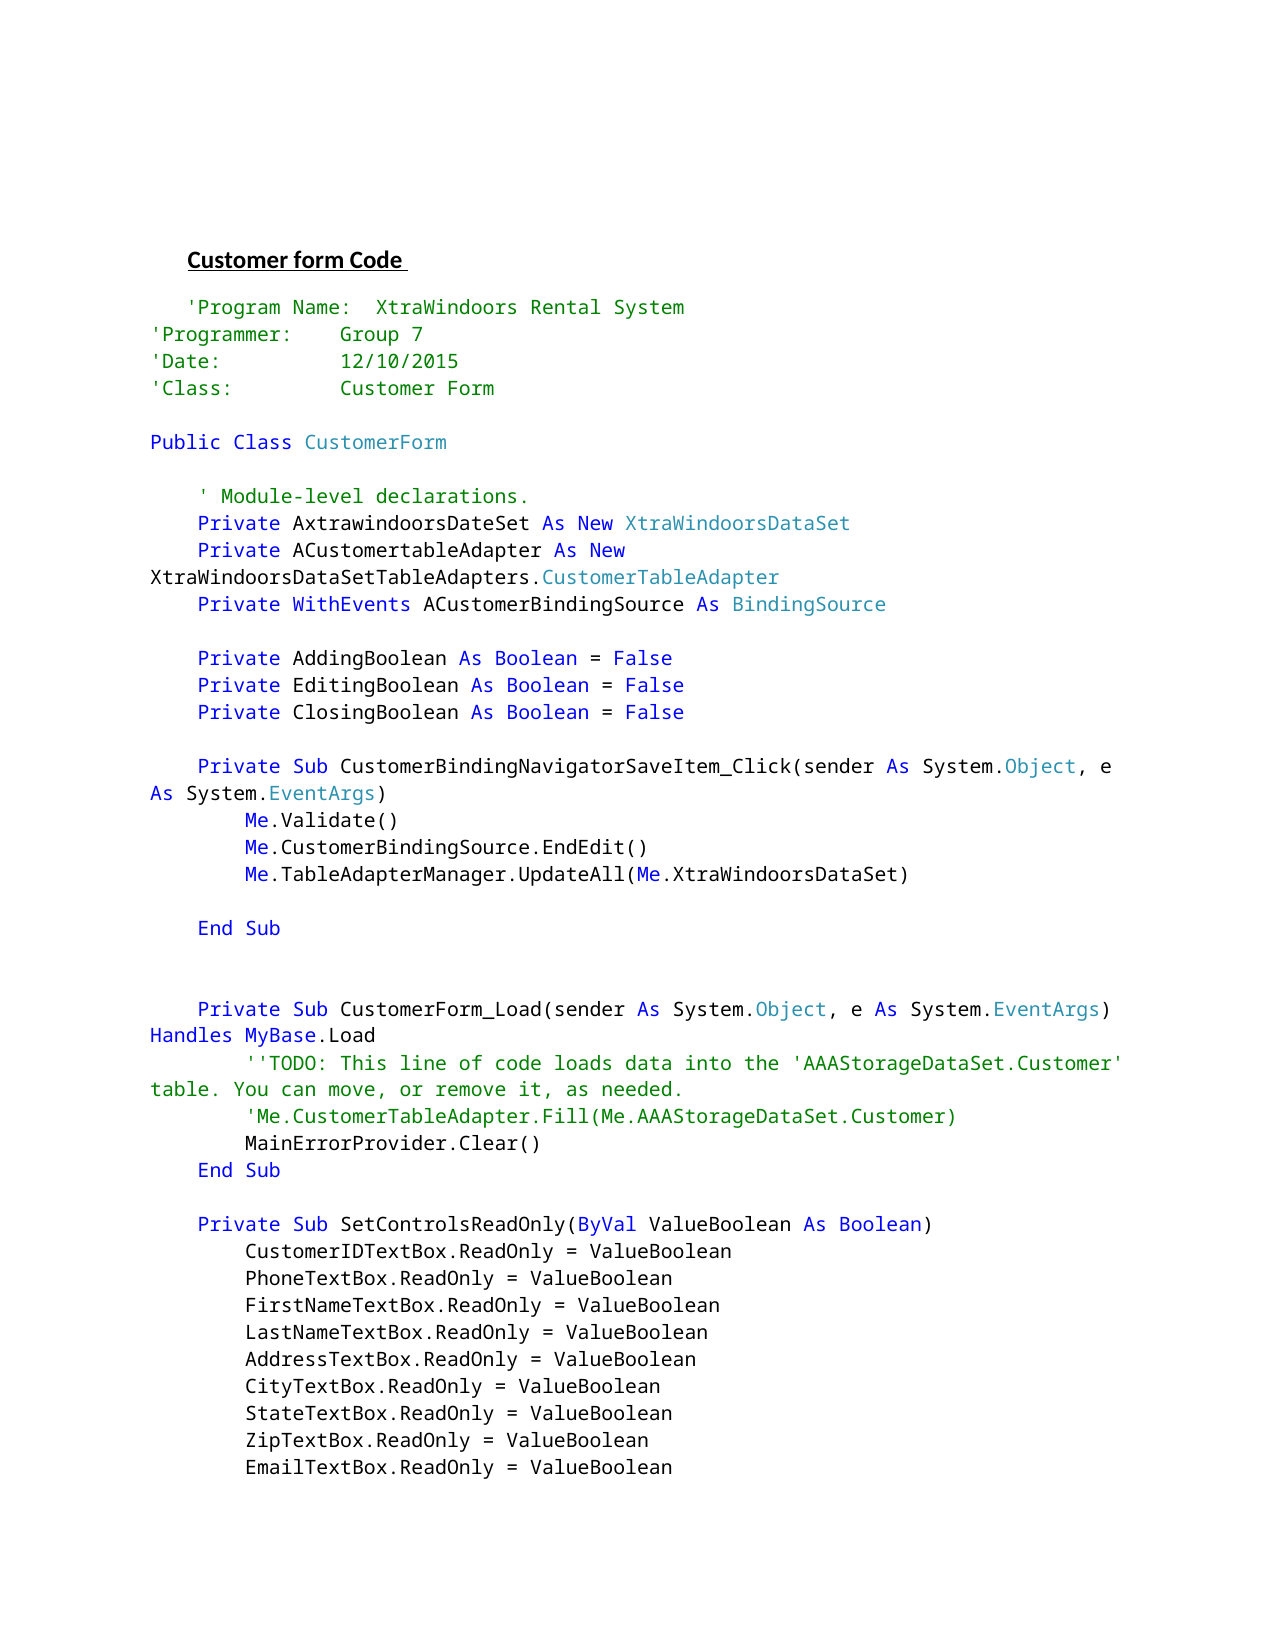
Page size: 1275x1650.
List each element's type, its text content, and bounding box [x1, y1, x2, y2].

text FirstNameTextBox.ReadOnly = ValueBoolean [150, 1292, 1125, 1318]
text ''TODO: This line of code loads data into the 'AAAStorageDataSet.Customer' table. You can move, or remove it, as needed. [150, 1049, 1125, 1103]
text Private EditingBoolean As Boolean = False [150, 671, 1125, 698]
text Me.TableAdapterManager.UpdateAll(Me.XtraWindoorsDataSet) [150, 860, 1125, 887]
text Me.CustomerBindingSource.EndEdit() [150, 833, 1125, 860]
text Private ACustomertableAdapter As New XtraWindoorsDataSetTableAdapters.CustomerTableAdapter [150, 536, 1125, 590]
text Private Sub CustomerForm_Load(sender As System.Object, e As System.EventArgs) Handles MyBase.Load [150, 995, 1125, 1049]
text PhoneTextBox.ReadOnly = ValueBoolean [150, 1264, 1125, 1292]
text Private WithEvents ACustomerBindingSource As BindingSource [150, 590, 1125, 617]
text 'Class: Customer Form [150, 374, 1125, 401]
text Public Class CustomerForm [150, 428, 1125, 455]
text End Sub [150, 914, 1125, 941]
text Private AddingBoolean As Boolean = False [150, 644, 1125, 671]
text ZipTextBox.ReadOnly = ValueBoolean [150, 1426, 1125, 1453]
text MainErrorProvider.Clear() [150, 1130, 1125, 1157]
text EmailTextBox.ReadOnly = ValueBoolean [150, 1453, 1125, 1480]
text Customer form Code [187, 244, 1125, 274]
text CustomerIDTextBox.ReadOnly = ValueBoolean [150, 1238, 1125, 1264]
text LastNameTextBox.ReadOnly = ValueBoolean [150, 1318, 1125, 1346]
text 'Me.CustomerTableAdapter.Fill(Me.AAAStorageDataSet.Customer) [150, 1103, 1125, 1130]
text Private ClosingBoolean As Boolean = False [150, 698, 1125, 725]
text 'Programmer: Group 7 [150, 320, 1125, 347]
text AddressTextBox.ReadOnly = ValueBoolean [150, 1346, 1125, 1372]
text Private Sub SetControlsReadOnly(ByVal ValueBoolean As Boolean) [150, 1211, 1125, 1238]
text 'Program Name: XtraWindoors Rental System [150, 293, 1125, 320]
text 'Date: 12/10/2015 [150, 347, 1125, 374]
text Private AxtrawindoorsDateSet As New XtraWindoorsDataSet [150, 509, 1125, 536]
text StateTextBox.ReadOnly = ValueBoolean [150, 1399, 1125, 1426]
text ' Module-level declarations. [150, 482, 1125, 509]
text Me.Validate() [150, 806, 1125, 833]
text End Sub [150, 1157, 1125, 1184]
text CityTextBox.ReadOnly = ValueBoolean [150, 1372, 1125, 1399]
text Private Sub CustomerBindingNavigatorSaveItem_Click(sender As System.Object, e As System.EventArgs) [150, 752, 1125, 806]
